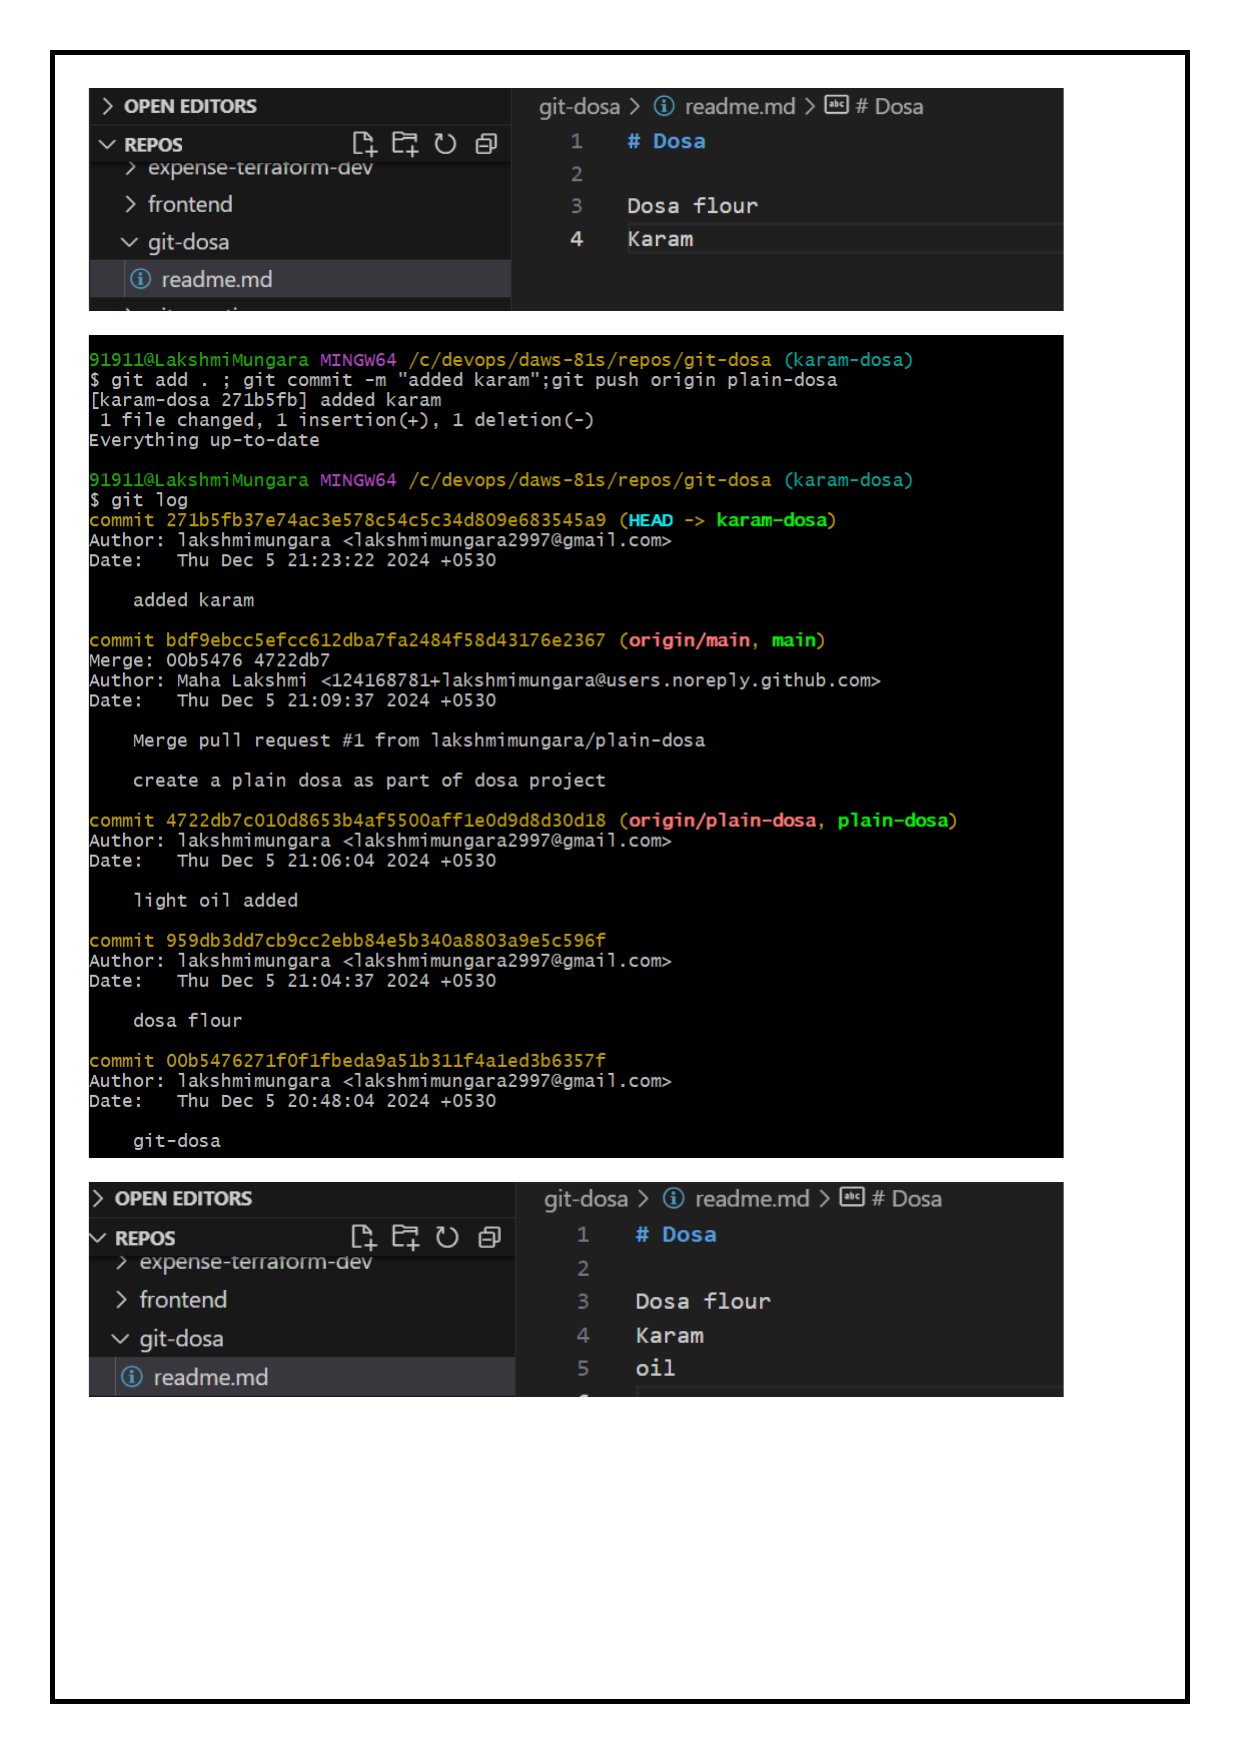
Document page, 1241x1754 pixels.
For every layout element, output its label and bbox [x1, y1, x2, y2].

picture [88, 1182, 1064, 1397]
picture [88, 88, 1064, 311]
picture [88, 335, 1064, 1158]
